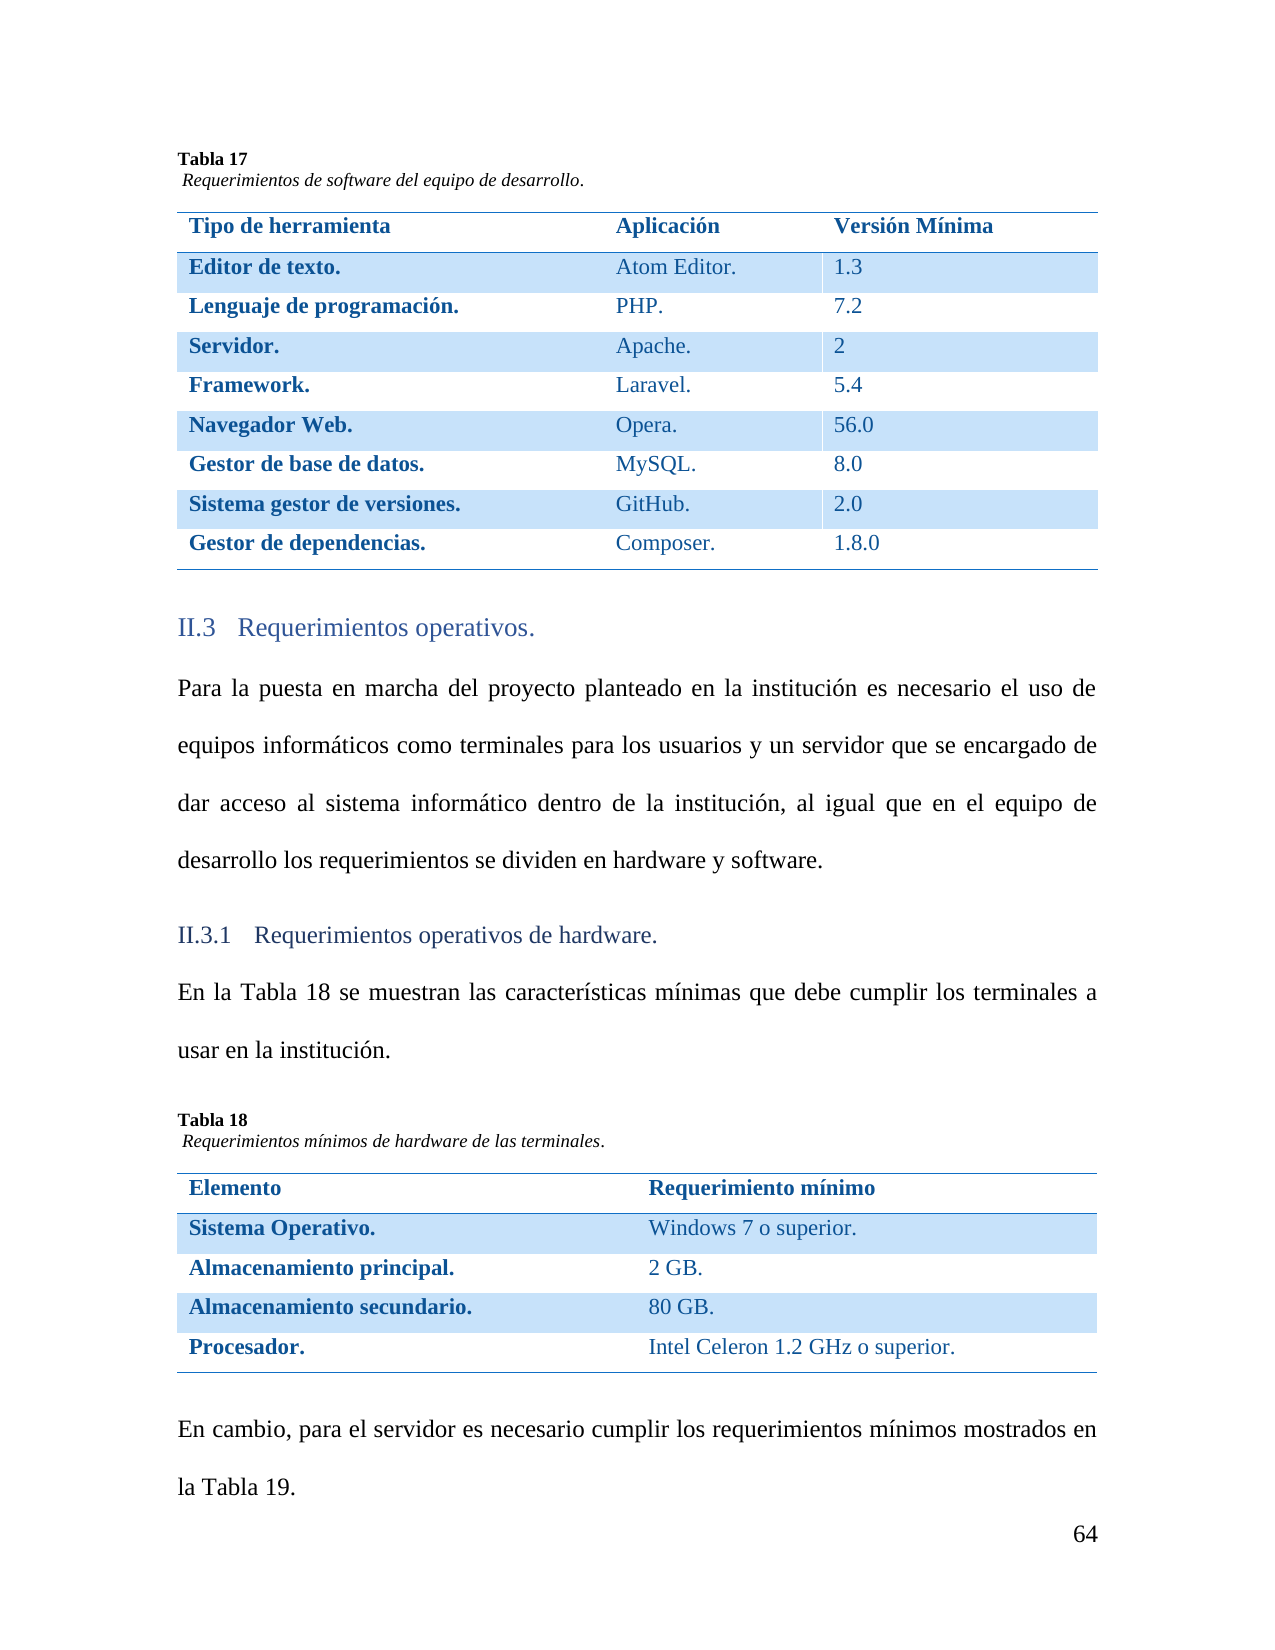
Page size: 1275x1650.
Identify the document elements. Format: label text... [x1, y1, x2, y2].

table_cell Sistema Operativo. [177, 1214, 637, 1254]
table_cell Almacenamiento principal. [177, 1254, 637, 1293]
table_cell 1.3 [823, 253, 1098, 293]
table_cell 8.0 [823, 451, 1098, 490]
text En la Tabla 18 se muestran las características mínimas que debe cumplir los terminales a usar en la institución. [177, 977, 1098, 1063]
table_cell Opera. [604, 411, 822, 451]
subtitle Requerimientos operativos. [177, 611, 1098, 642]
text Tabla 18 Requerimientos mínimos de hardware de las terminales. [177, 1109, 1098, 1152]
table_header Requerimiento mínimo [637, 1174, 1097, 1213]
table_cell Procesador. [177, 1333, 637, 1372]
table_cell MySQL. [604, 451, 822, 490]
table_cell Lenguaje de programación. [177, 293, 604, 332]
table_cell Sistema gestor de versiones. [177, 490, 604, 529]
subtitle Requerimientos operativos de hardware. [177, 920, 1098, 948]
table_cell Gestor de base de datos. [177, 451, 604, 490]
table_header Aplicación [604, 213, 822, 252]
table_cell 2 GB. [637, 1254, 1097, 1293]
table_cell Framework. [177, 372, 604, 411]
text Tabla 17 Requerimientos de software del equipo de desarrollo. [177, 148, 1098, 191]
table_header Tipo de herramienta [177, 213, 604, 252]
table_cell 1.8.0 [823, 530, 1098, 569]
table_cell 5.4 [823, 372, 1098, 411]
table_cell Composer. [604, 530, 822, 569]
table_cell Intel Celeron 1.2 GHz o superior. [637, 1333, 1097, 1372]
table_cell PHP. [604, 293, 822, 332]
table_cell 2.0 [823, 490, 1098, 529]
table_header Elemento [177, 1174, 637, 1213]
table_cell 80 GB. [637, 1293, 1097, 1333]
table_cell 56.0 [823, 411, 1098, 451]
table_cell GitHub. [604, 490, 822, 529]
table_header Versión Mínima [823, 213, 1098, 252]
table_cell Gestor de dependencias. [177, 530, 604, 569]
table_cell Editor de texto. [177, 253, 604, 293]
text Para la puesta en marcha del proyecto planteado en la institución es necesario el uso de equipos informáticos como terminales para los usuarios y un servidor que se encargado de dar acceso al sistema informático dentro de la institución, al igual que en el equipo de desarrollo los requerimientos se dividen en hardware y software. [177, 673, 1098, 874]
table_cell Apache. [604, 332, 822, 372]
table_cell Almacenamiento secundario. [177, 1293, 637, 1333]
table_cell Navegador Web. [177, 411, 604, 451]
table_cell 2 [823, 332, 1098, 372]
table_cell Laravel. [604, 372, 822, 411]
table_cell Atom Editor. [604, 253, 822, 293]
table_cell 7.2 [823, 293, 1098, 332]
table_cell Windows 7 o superior. [637, 1214, 1097, 1254]
table_cell Servidor. [177, 332, 604, 372]
text En cambio, para el servidor es necesario cumplir los requerimientos mínimos mostrados en la Tabla 19. [177, 1414, 1098, 1500]
